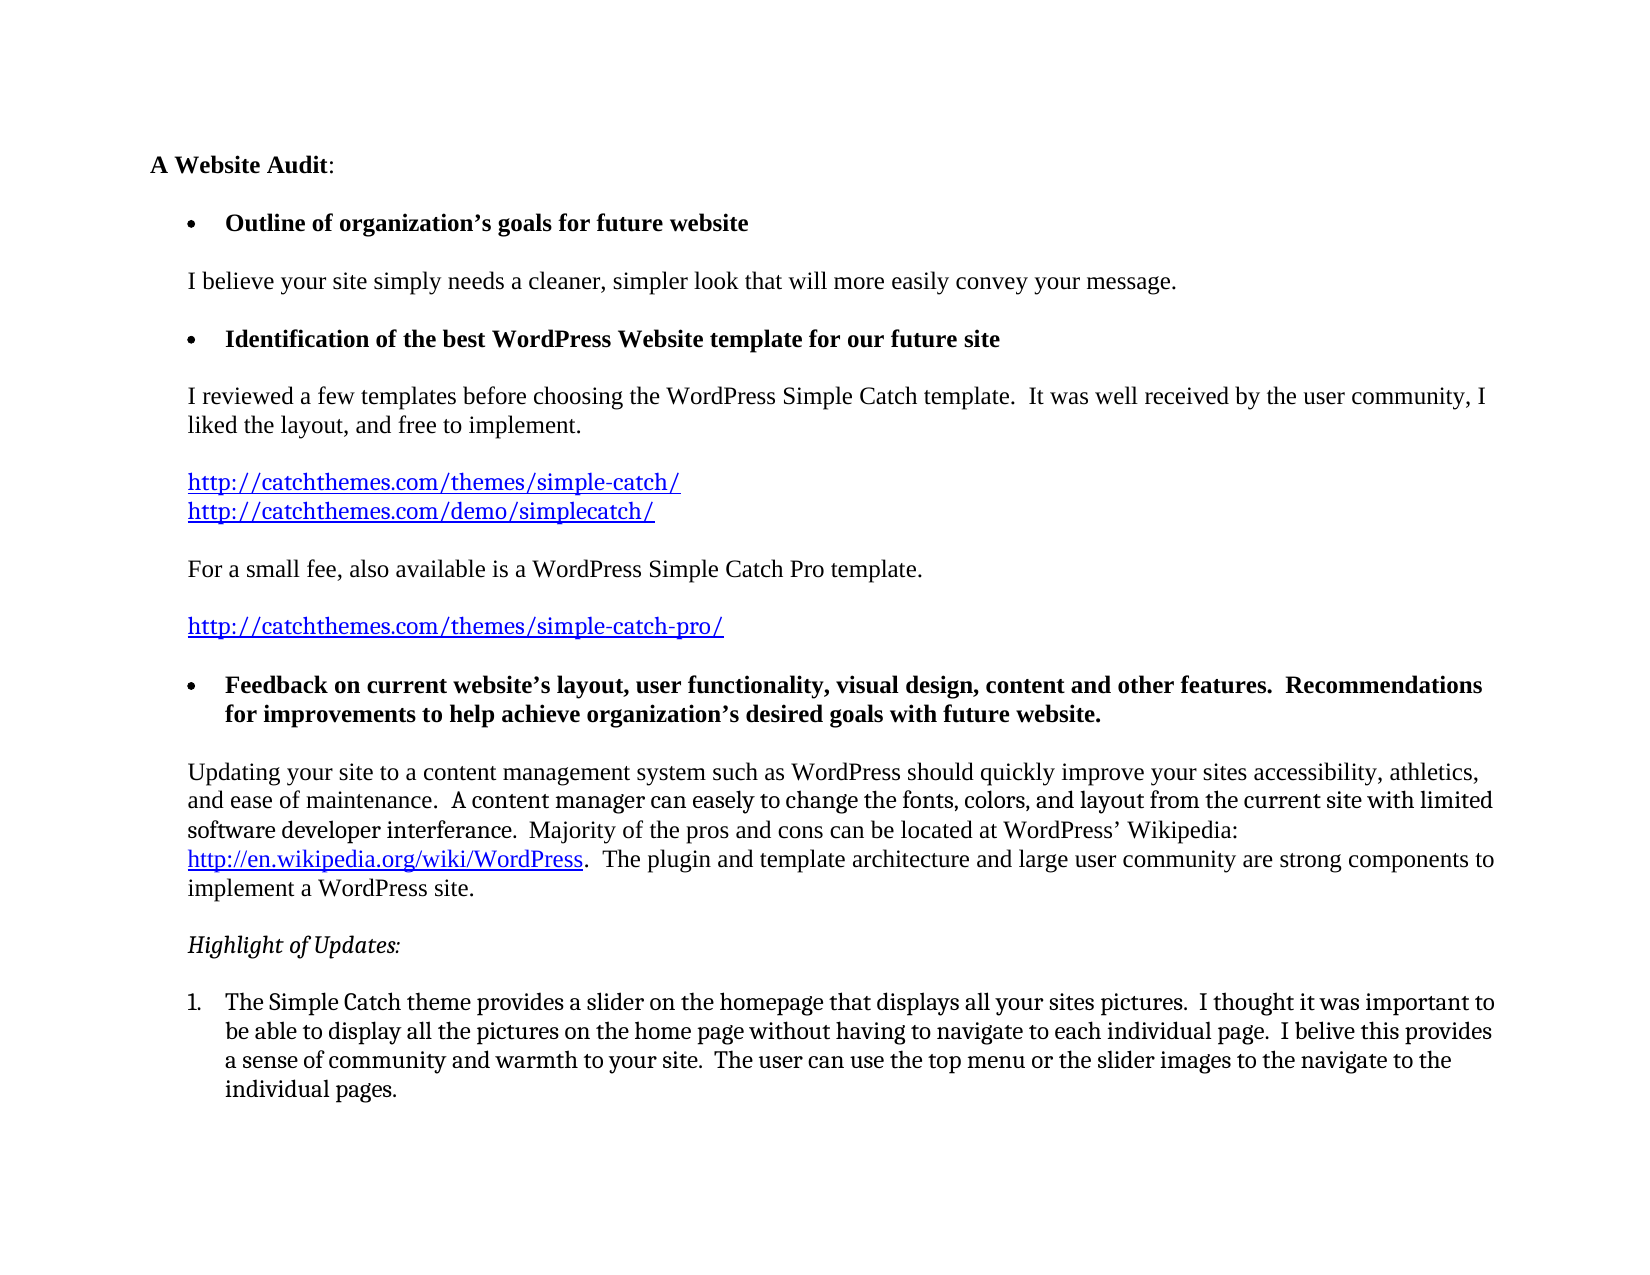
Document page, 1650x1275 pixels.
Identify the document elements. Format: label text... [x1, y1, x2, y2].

list The Simple Catch theme provides a slider on the homepage that displays all your sites pictures. I thought it was important to be able to display all the pictures on the home page without having to navigate to each individual page. I belive this provides a sense of community and warmth to your site. The user can use the top menu or the slider images to the navigate to the individual pages. [187, 988, 1500, 1103]
text Highlight of Updates: [150, 931, 1500, 959]
list Outline of organization’s goals for future website [187, 208, 1500, 237]
text I believe your site simply needs a cleaner, simpler look that will more easily convey your message. [187, 266, 1500, 294]
text For a small fee, also available is a WordPress Simple Catch Pro template. [150, 554, 1500, 583]
text Updating your site to a content management system such as WordPress should quickly improve your sites accessibility, athletics, and ease of maintenance. A content manager can easely to change the fonts, colors, and layout from the current site with limited software developer interferance. Majority of the pros and cons can be located at WordPress’ Wikipedia: http://en.wikipedia.org/wiki/WordPress. The plugin and template architecture and large user community are strong components to implement a WordPress site. [187, 757, 1500, 902]
text http://catchthemes.com/demo/simplecatch/ [150, 497, 1500, 526]
list Feedback on current website’s layout, user functionality, visual design, content and other features. Recommendations for improvements to help achieve organization’s desired goals with future website. [187, 670, 1500, 727]
list Identification of the best WordPress Website template for our future site [187, 324, 1500, 352]
text http://catchthemes.com/themes/simple-catch-pro/ [150, 612, 1500, 641]
text I reviewed a few templates before choosing the WordPress Simple Catch template. It was well received by the user community, I liked the layout, and free to implement. [187, 382, 1500, 439]
text http://catchthemes.com/themes/simple-catch/ [150, 468, 1500, 497]
text A Website Audit: [150, 150, 1500, 179]
